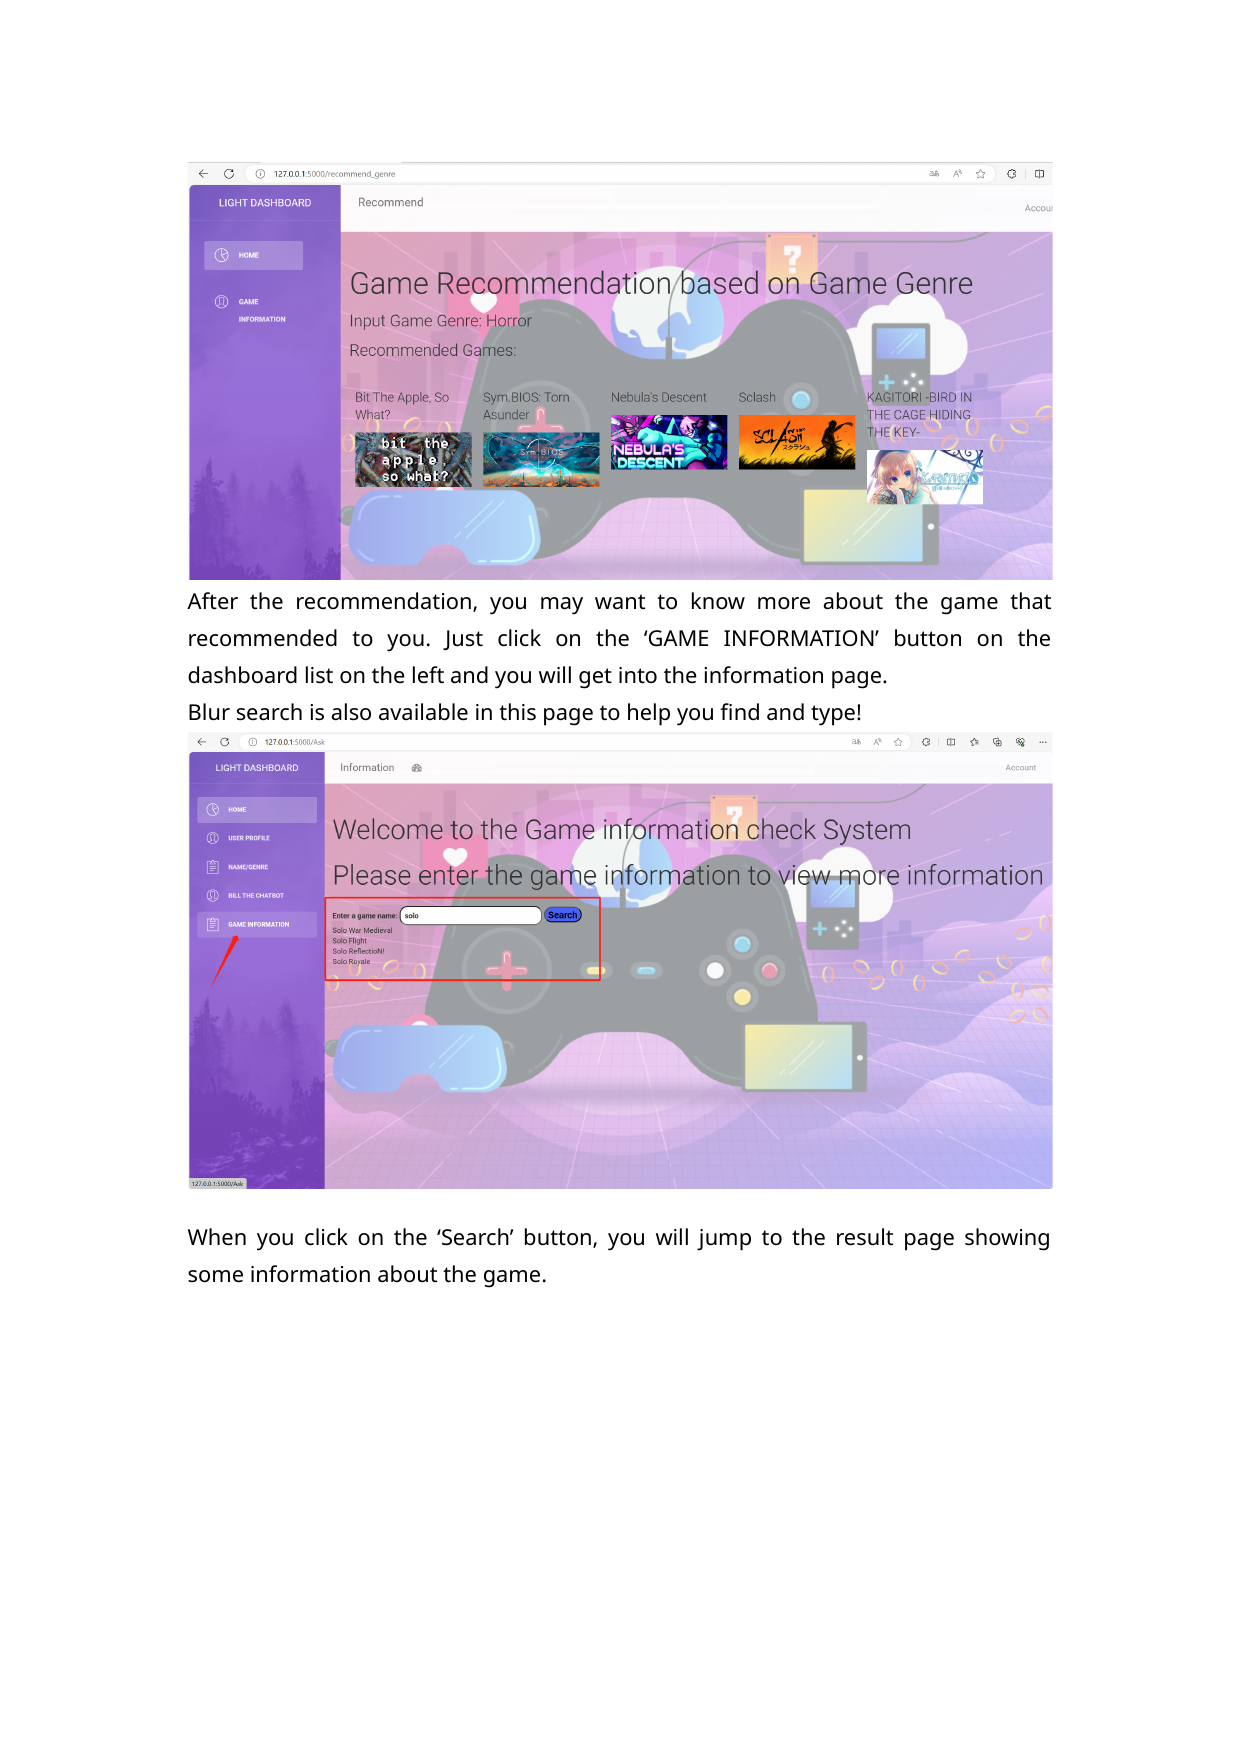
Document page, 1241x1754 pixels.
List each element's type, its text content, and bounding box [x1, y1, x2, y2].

text After the recommendation, you may want to know more about the game that recommended to you. Just click on the ‘GAME INFORMATION’ button on the dashboard list on the left and you will get into the information page. [187, 584, 1053, 692]
picture [187, 162, 1053, 580]
picture [187, 732, 1053, 1189]
text Blur search is also available in this page to help you find and type! [187, 696, 1053, 728]
text When you click on the ‘Search’ button, you will jump to the result page showing some information about the game. [187, 1220, 1053, 1290]
